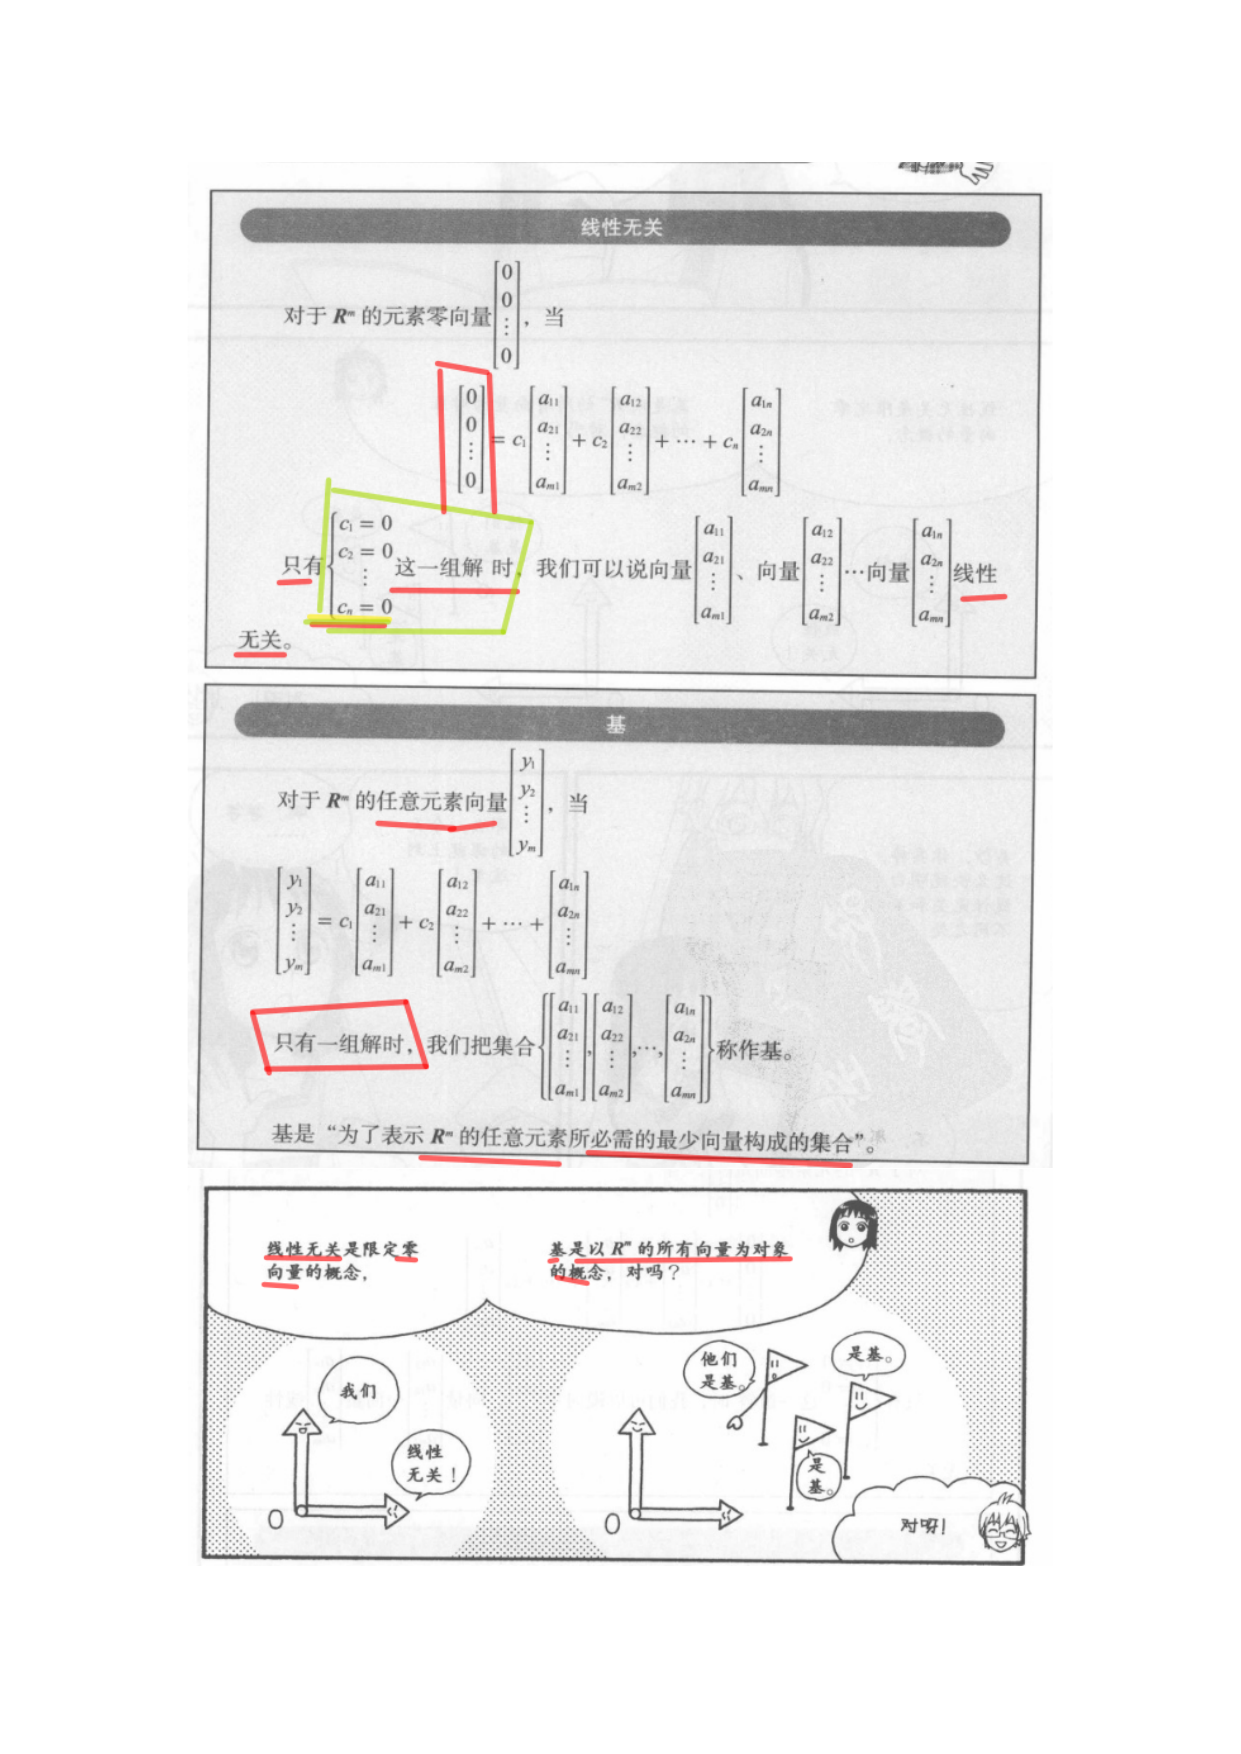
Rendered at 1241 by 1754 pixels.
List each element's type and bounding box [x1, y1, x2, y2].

picture [187, 162, 1053, 1168]
picture [187, 1169, 1053, 1566]
